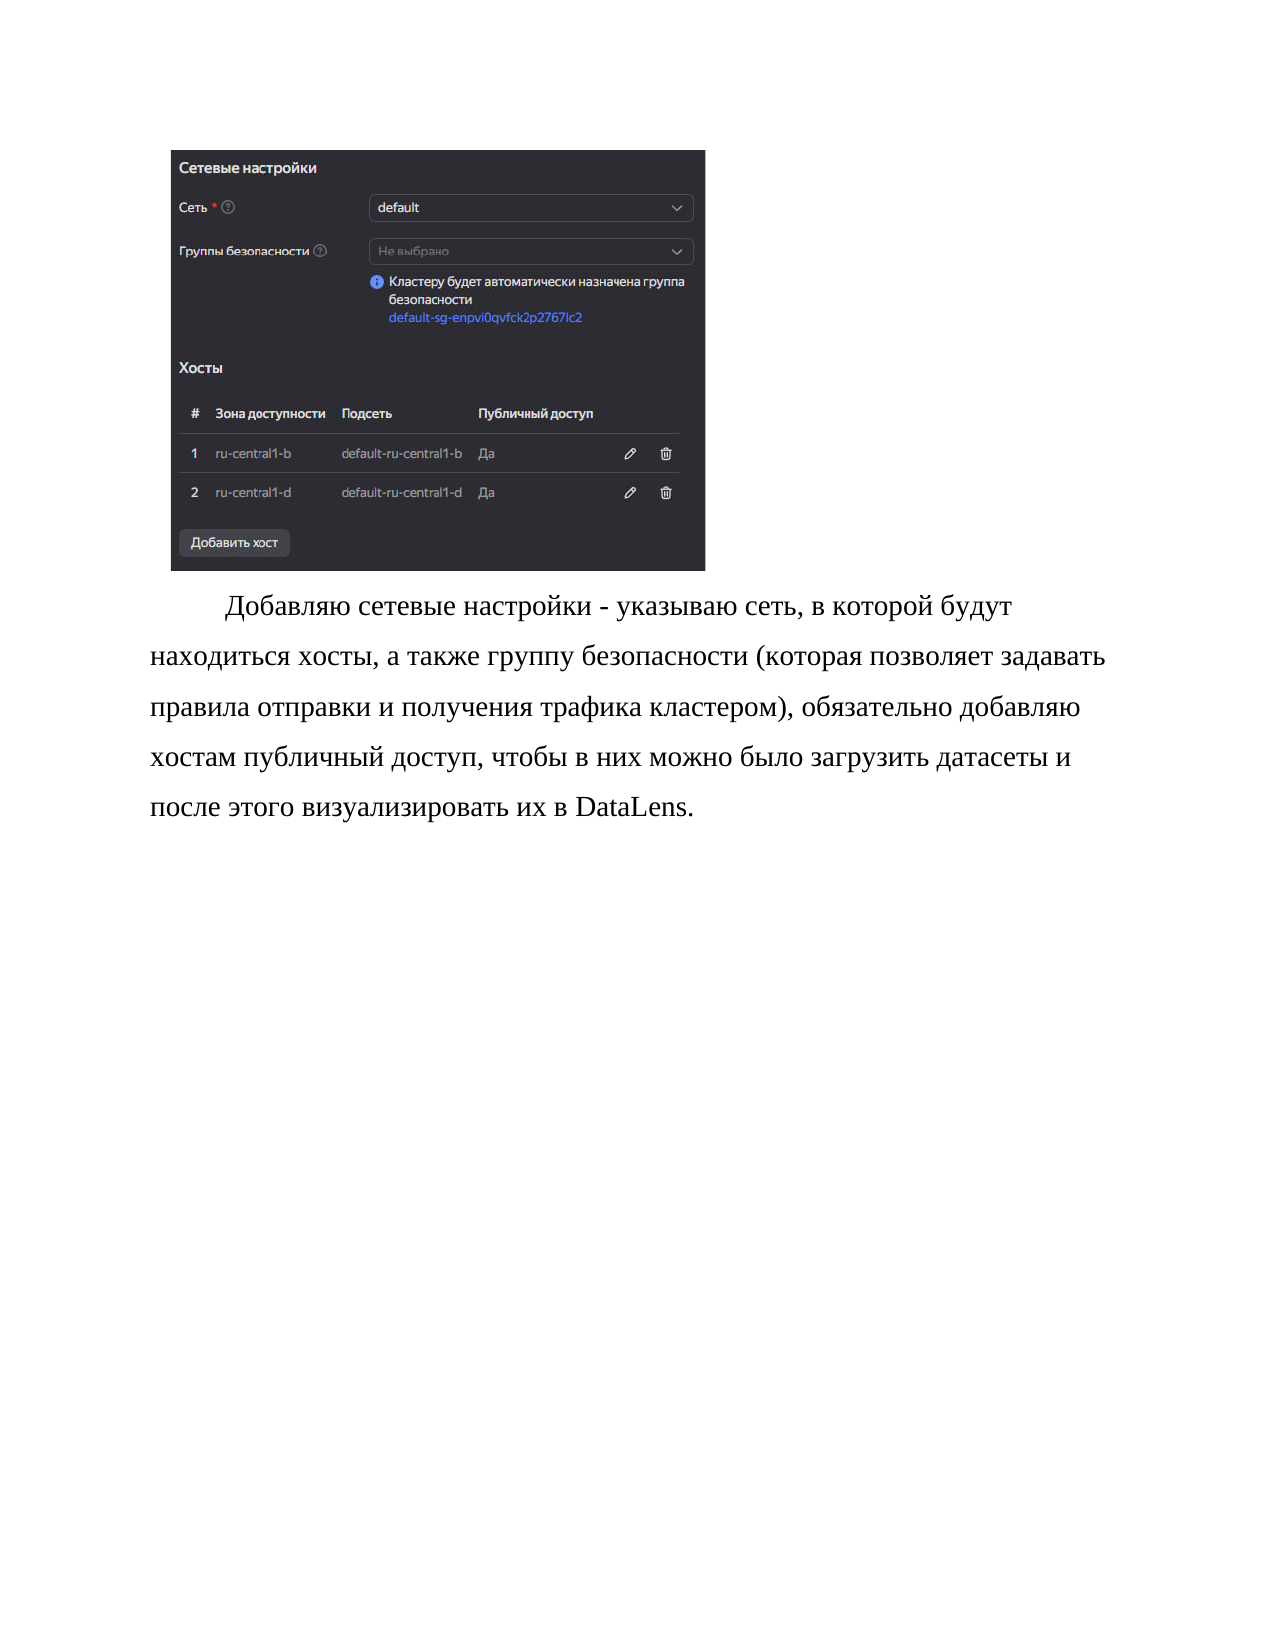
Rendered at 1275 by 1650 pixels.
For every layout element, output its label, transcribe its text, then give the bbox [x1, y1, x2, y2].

picture [170, 150, 706, 571]
text Добавляю сетевые настройки - указываю сеть, в которой будут находиться хосты, а также группу безопасности (которая позволяет задавать правила отправки и получения трафика кластером), обязательно добавляю хостам публичный доступ, чтобы в них можно было загрузить датасеты и после этого визуализировать их в DataLens. [150, 588, 1125, 823]
